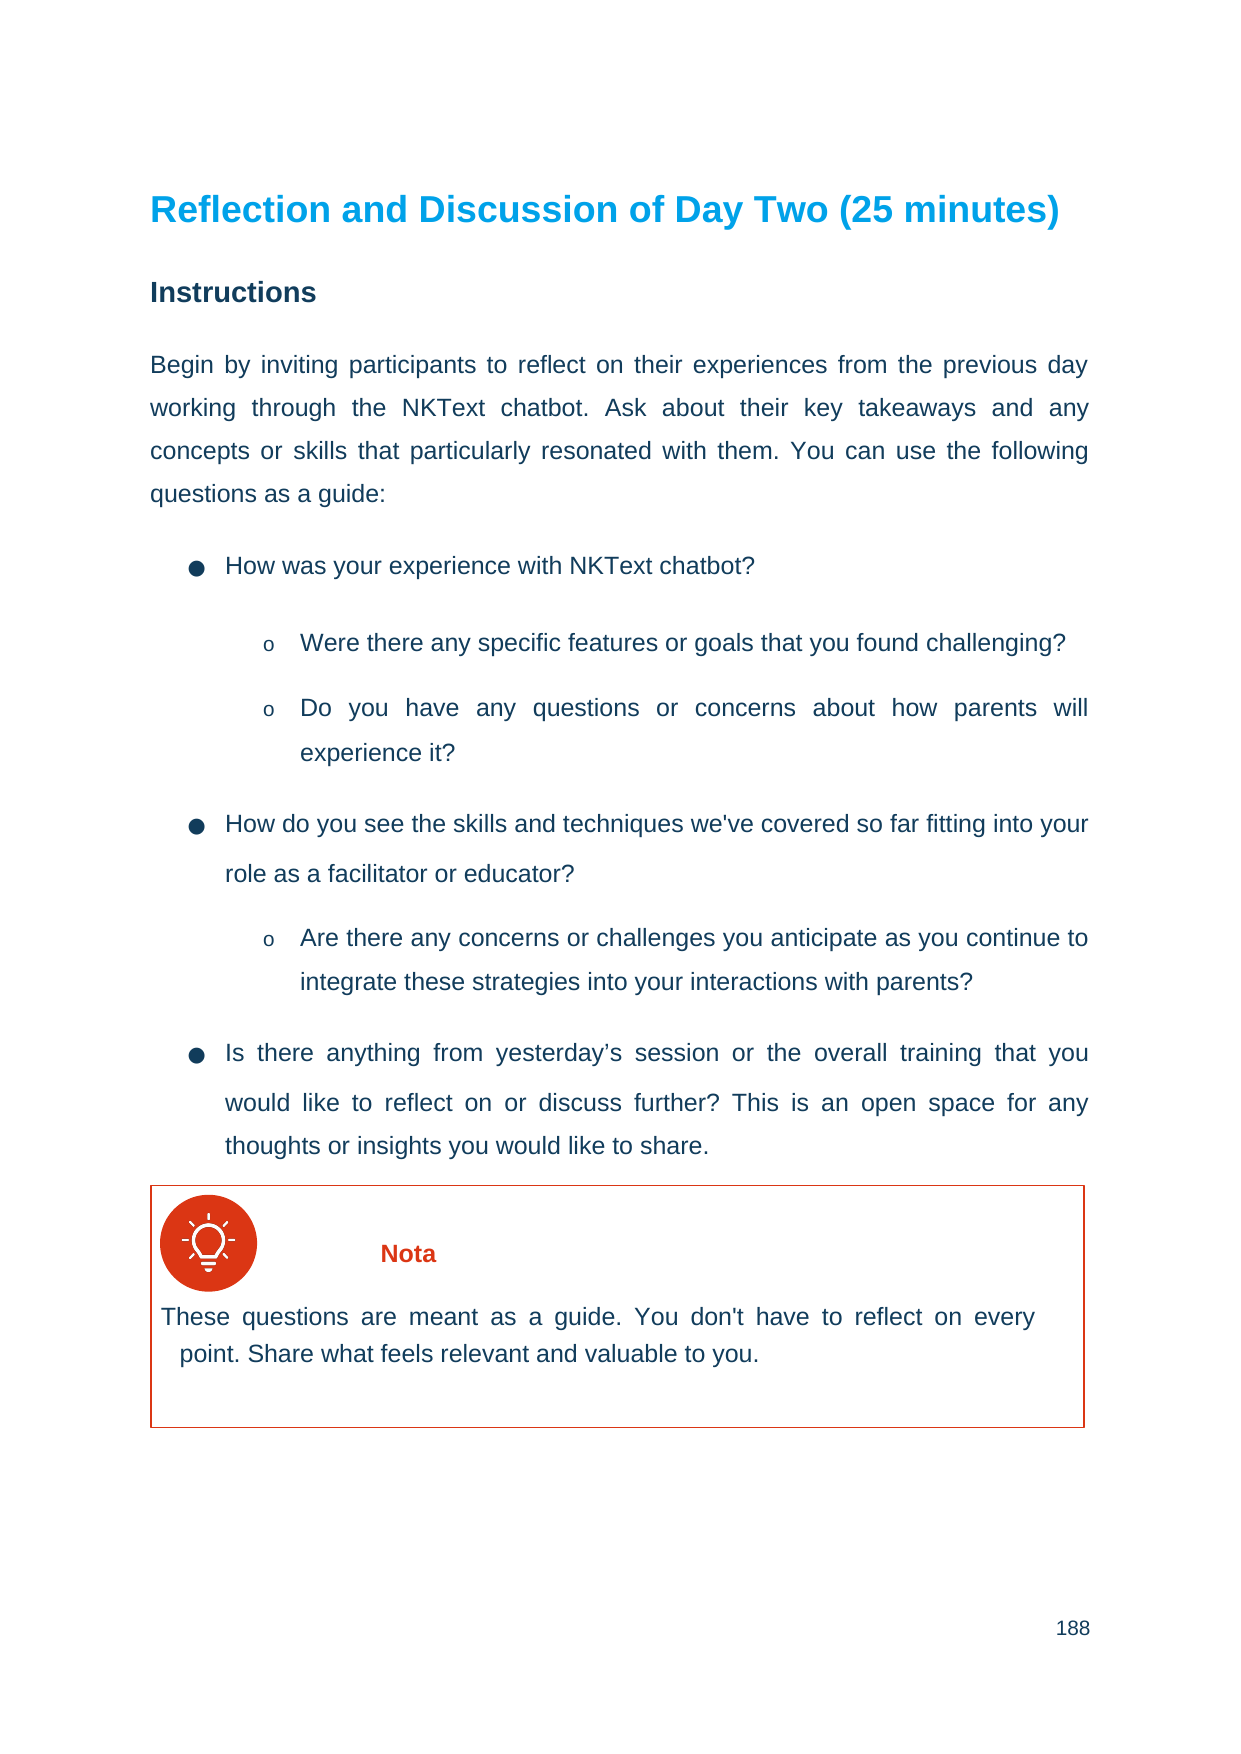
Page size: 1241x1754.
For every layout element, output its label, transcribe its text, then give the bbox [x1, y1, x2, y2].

list Do you have any questions or concerns about how parents will experience it? [262, 693, 1090, 766]
list How do you see the skills and techniques we've covered so far fitting into your role as a facilitator or educator? [187, 801, 1090, 887]
subtitle Instructions [150, 274, 1090, 308]
picture [176, 1210, 241, 1276]
list Is there anything from yesterday’s session or the overall training that you would like to reflect on or discuss further? This is an open space for any thoughts or insights you would like to share. [187, 1031, 1090, 1159]
text Begin by inviting participants to reflect on their experiences from the previous day working through the NKText chatbot. Ask about their key takeaways and any concepts or skills that particularly resonated with them. You can use the following questions as a guide: [150, 350, 1090, 508]
list Were there any specific features or goals that you found challenging? [262, 628, 1090, 658]
list How was your experience with NKText chatbot? [187, 543, 1090, 586]
subtitle Reflection and Discussion of Day Two (25 minutes) [150, 187, 1090, 231]
list Are there any concerns or challenges you anticipate as you continue to integrate these strategies into your interactions with parents? [262, 922, 1090, 995]
